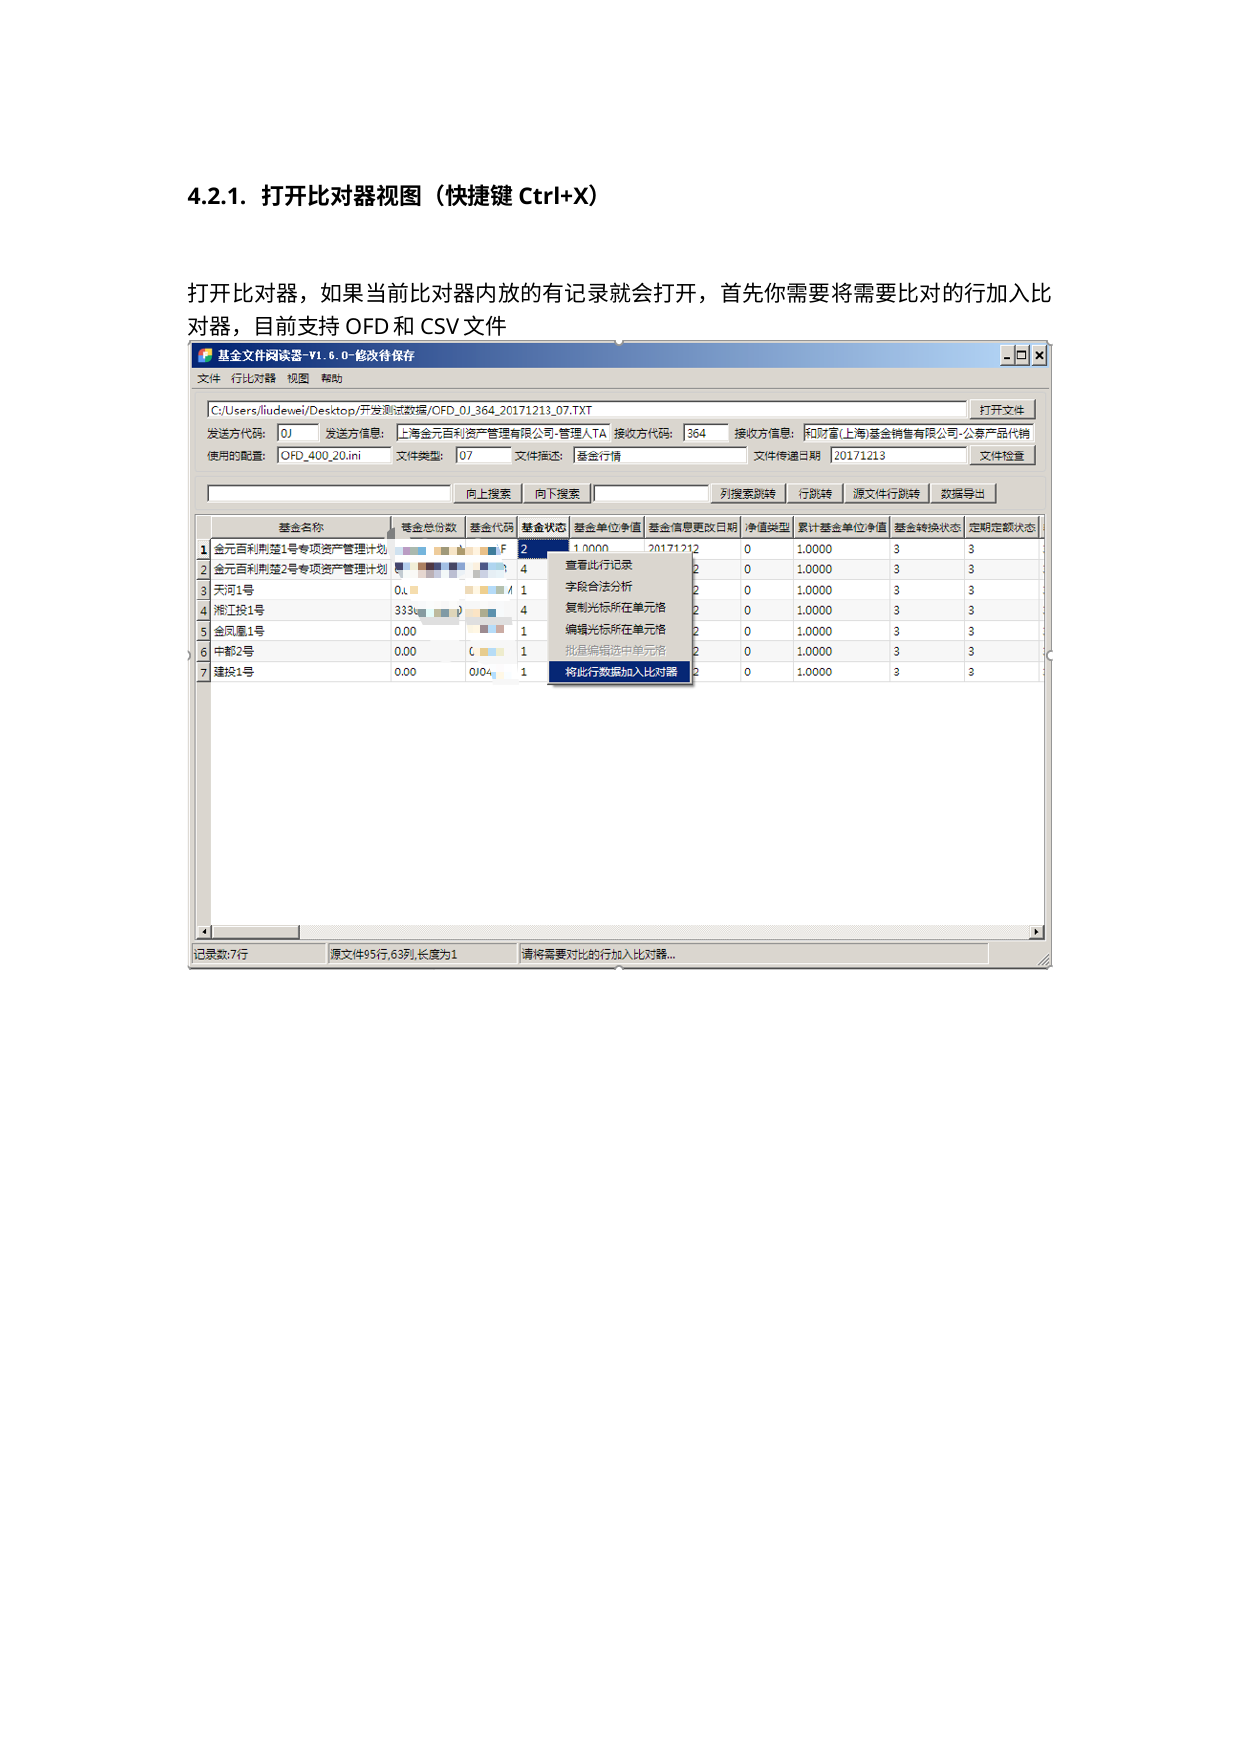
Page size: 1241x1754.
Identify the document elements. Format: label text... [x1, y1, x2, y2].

picture [187, 340, 1053, 970]
subtitle 打开比对器视图（快捷键Ctrl+X） [187, 162, 1053, 227]
text 打开比对器，如果当前比对器内放的有记录就会打开，首先你需要将需要比对的行加入比对器，目前支持OFD和CSV文件 [187, 276, 1053, 340]
